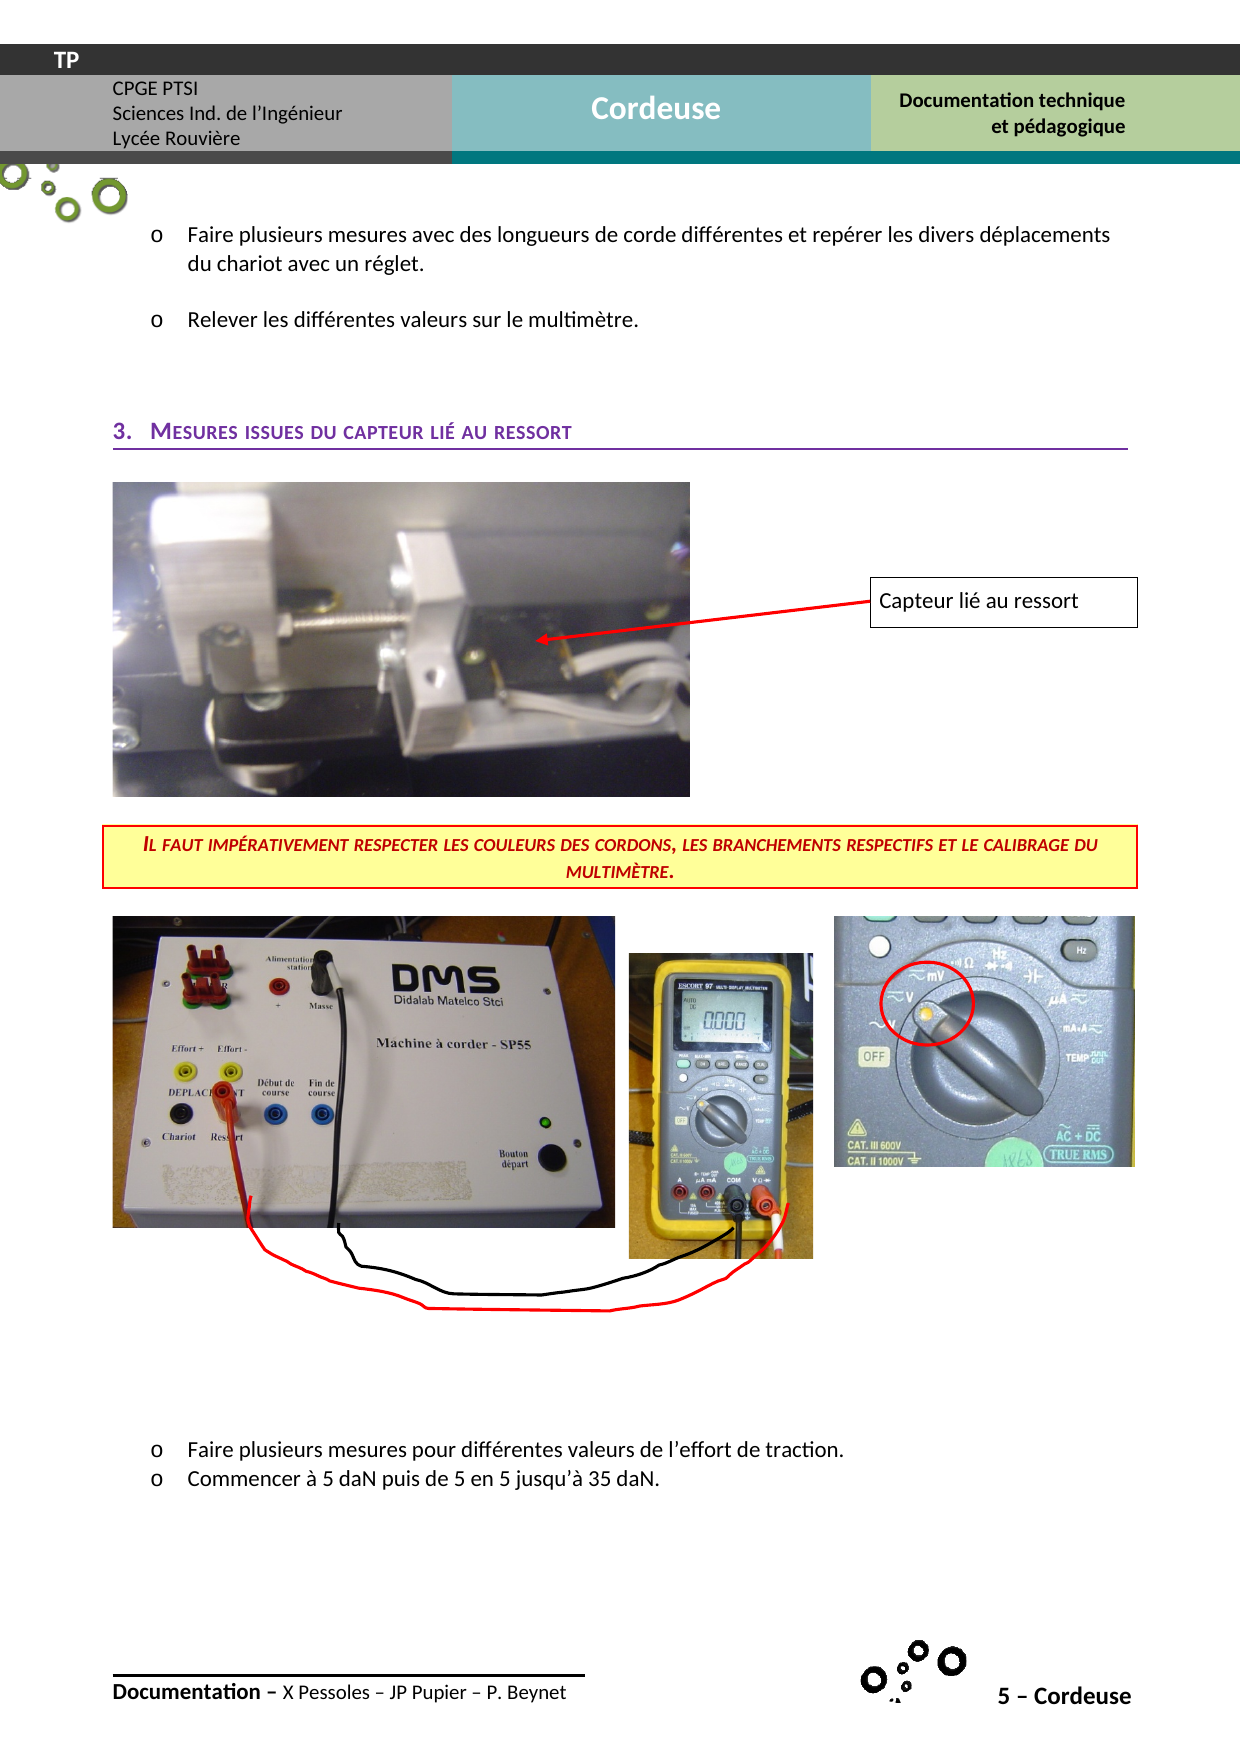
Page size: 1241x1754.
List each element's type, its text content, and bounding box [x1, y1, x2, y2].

list Relever les différentes valeurs sur le multimètre. [150, 305, 1128, 334]
table_header [254, 1228, 445, 1295]
list Faire plusieurs mesures pour différentes valeurs de l’effort de traction. [150, 1435, 1128, 1464]
subtitle Il faut impérativement respecter les couleurs des cordons, les branchements respectifs et le calibrage du multimètre. [104, 827, 1136, 887]
list Commencer à 5 daN puis de 5 en 5 jusqu’à 35 daN. [150, 1464, 1128, 1493]
picture [628, 953, 814, 1259]
picture [112, 482, 690, 797]
picture [0, 164, 128, 224]
table_header [341, 917, 617, 1293]
table_header [618, 917, 823, 1295]
picture [860, 1640, 967, 1703]
table_header [101, 917, 386, 1295]
table_header [561, 1283, 617, 1295]
picture [834, 916, 1135, 1167]
list Faire plusieurs mesures avec des longueurs de corde différentes et repérer les divers déplacements du chariot avec un réglet. [150, 220, 1128, 277]
table_header [823, 917, 1139, 1295]
picture [112, 916, 615, 1228]
subtitle Mesures issues du capteur lié au ressort [112, 415, 1128, 450]
